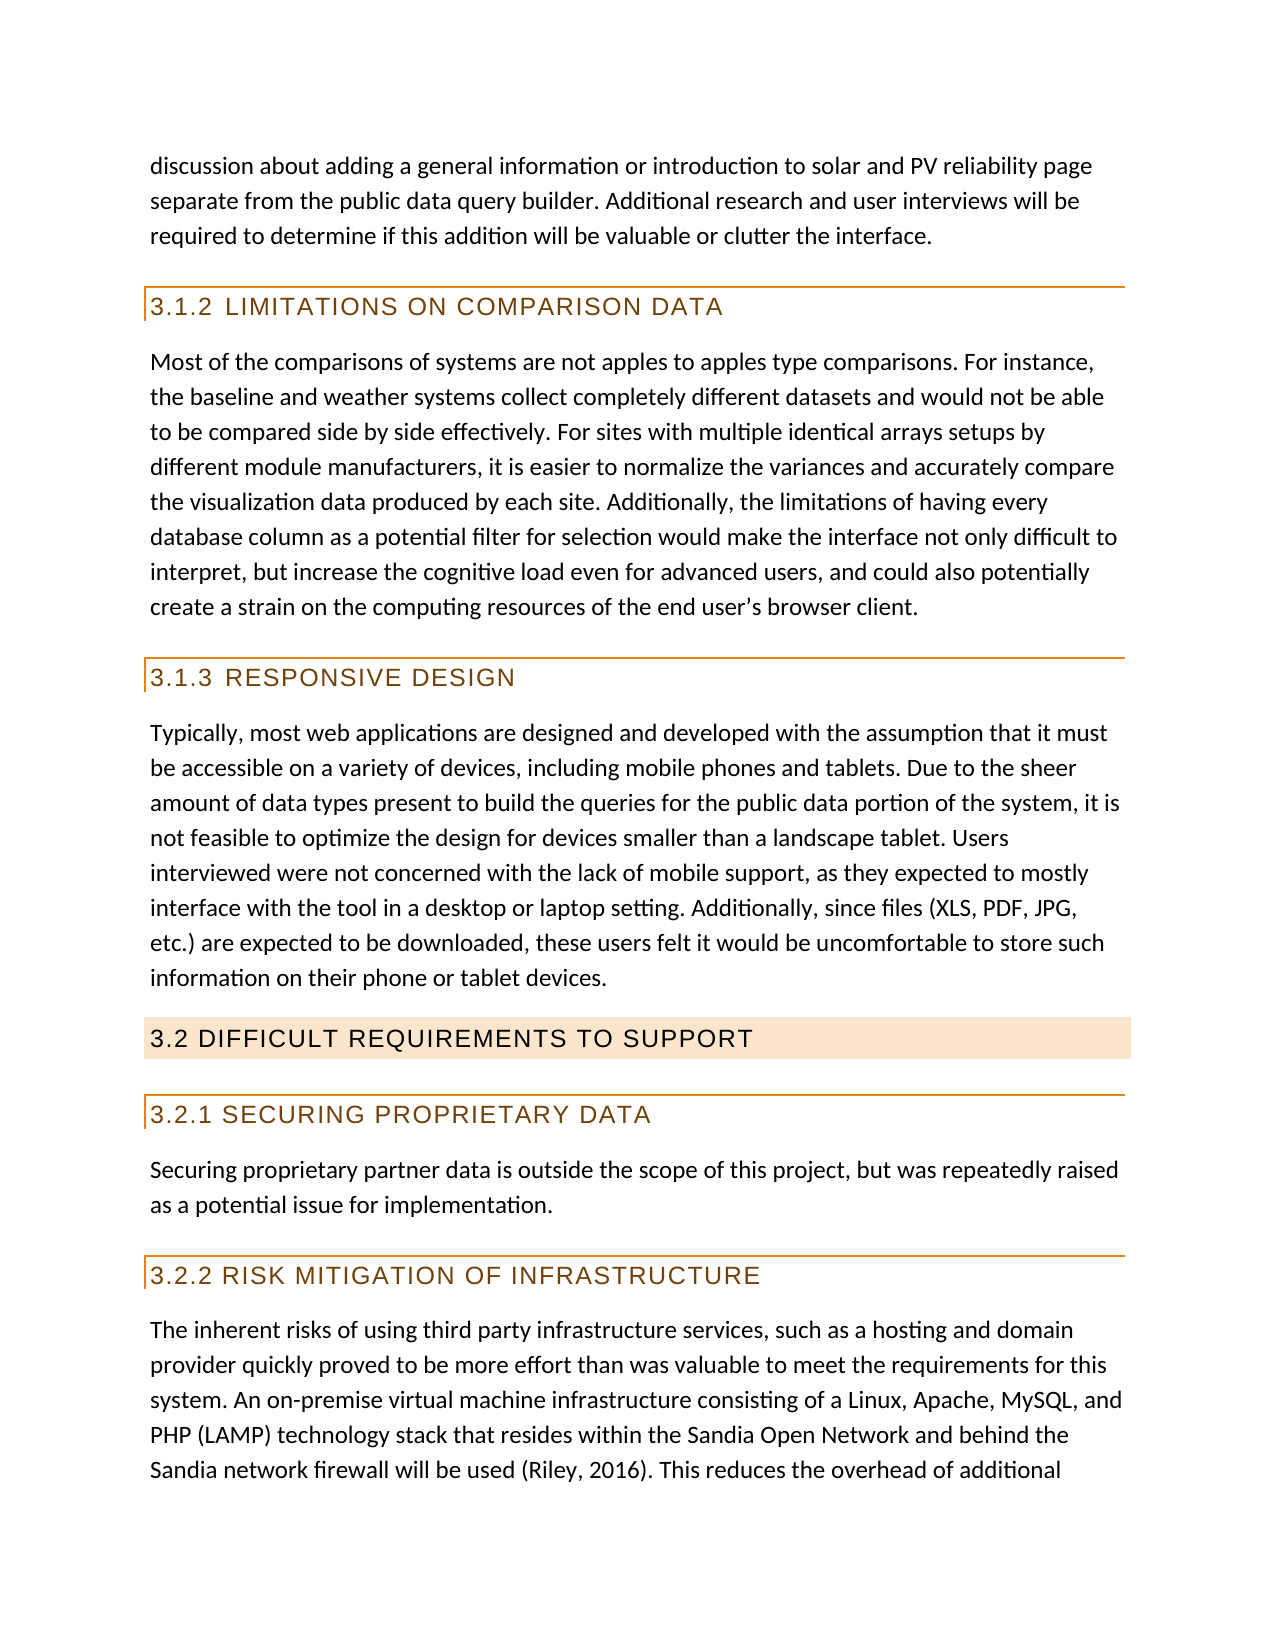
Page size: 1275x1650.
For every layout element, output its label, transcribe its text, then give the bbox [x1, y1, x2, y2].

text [150, 150, 1125, 251]
text Securing proprietary partner data is outside the scope of this project, but was repeatedly raised as a potential issue for implementation. [150, 1154, 1125, 1219]
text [150, 1315, 1125, 1485]
subtitle 3.2 Difficult Requirements to Support [150, 1024, 1125, 1052]
subtitle Limitations on Comparison Data [146, 288, 1125, 321]
subtitle 3.2.2 Risk Mitigation of Infrastructure [146, 1257, 1125, 1289]
subtitle Responsive Design [146, 659, 1125, 692]
subtitle 3.2.1 Securing Proprietary Data [146, 1096, 1125, 1129]
text Most of the comparisons of systems are not apples to apples type comparisons. For instance, the baseline and weather systems collect completely different datasets and would not be able to be compared side by side effectively. For sites with multiple identical arrays setups by different module manufacturers, it is easier to normalize the variances and accurately compare the visualization data produced by each site. Additionally, the limitations of having every database column as a potential filter for selection would make the interface not only difficult to interpret, but increase the cognitive load even for advanced users, and could also potentially create a strain on the computing resources of the end user’s browser client. [150, 346, 1125, 621]
text Typically, most web applications are designed and developed with the assumption that it must be accessible on a variety of devices, including mobile phones and tablets. Due to the sheer amount of data types present to build the queries for the public data portion of the system, it is not feasible to optimize the design for devices smaller than a landscape tablet. Users interviewed were not concerned with the lack of mobile support, as they expected to mostly interface with the tool in a desktop or laptop setting. Additionally, since files (XLS, PDF, JPG, etc.) are expected to be downloaded, these users felt it would be uncomfortable to store such information on their phone or tablet devices. [150, 717, 1125, 992]
